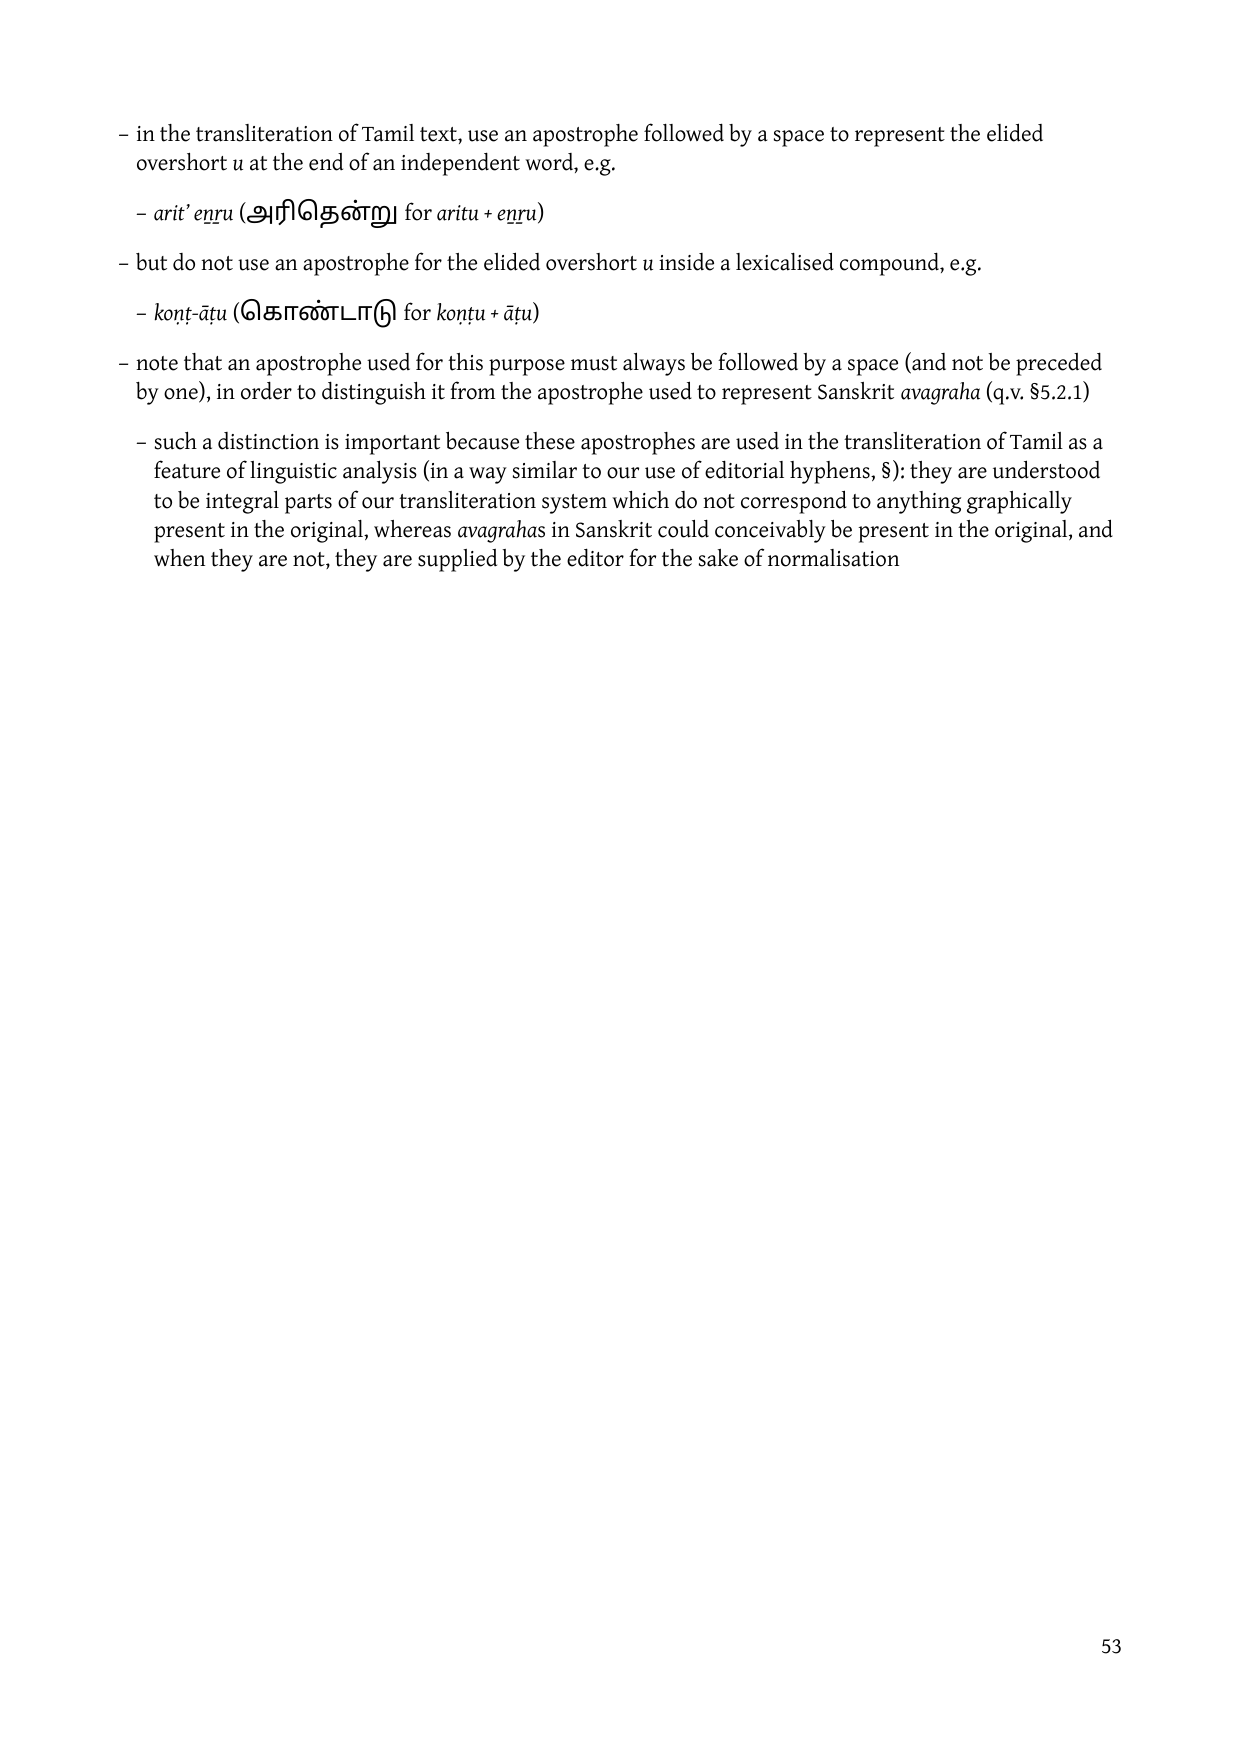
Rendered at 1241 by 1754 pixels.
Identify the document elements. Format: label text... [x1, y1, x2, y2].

list in the transliteration of Tamil text, use an apostrophe followed by a space to represent the elided overshort u at the end of an independent word, e.g. [118, 118, 1122, 176]
list note that an apostrophe used for this purpose must always be followed by a space (and not be preceded by one), in order to distinguish it from the apostrophe used to represent Sanskrit avagraha (q.v. §5.2.1) [118, 347, 1122, 406]
list koṇṭ-āṭu (கொண்டாடு for koṇṭu + āṭu) [136, 297, 1122, 326]
list but do not use an apostrophe for the elided overshort u inside a lexicalised compound, e.g. [118, 247, 1122, 276]
list such a distinction is important because these apostrophes are used in the transliteration of Tamil as a feature of linguistic analysis (in a way similar to our use of editorial hyphens, §3.5.1.3.2): they are understood to be integral parts of our transliteration system which do not correspond to anything graphically present in the original, whereas avagrahas in Sanskrit could conceivably be present in the original, and when they are not, they are supplied by the editor for the sake of normalisation [136, 426, 1122, 572]
list arit’ eṉṟu (அரிதென்று for aritu + eṉṟu) [136, 197, 1122, 226]
